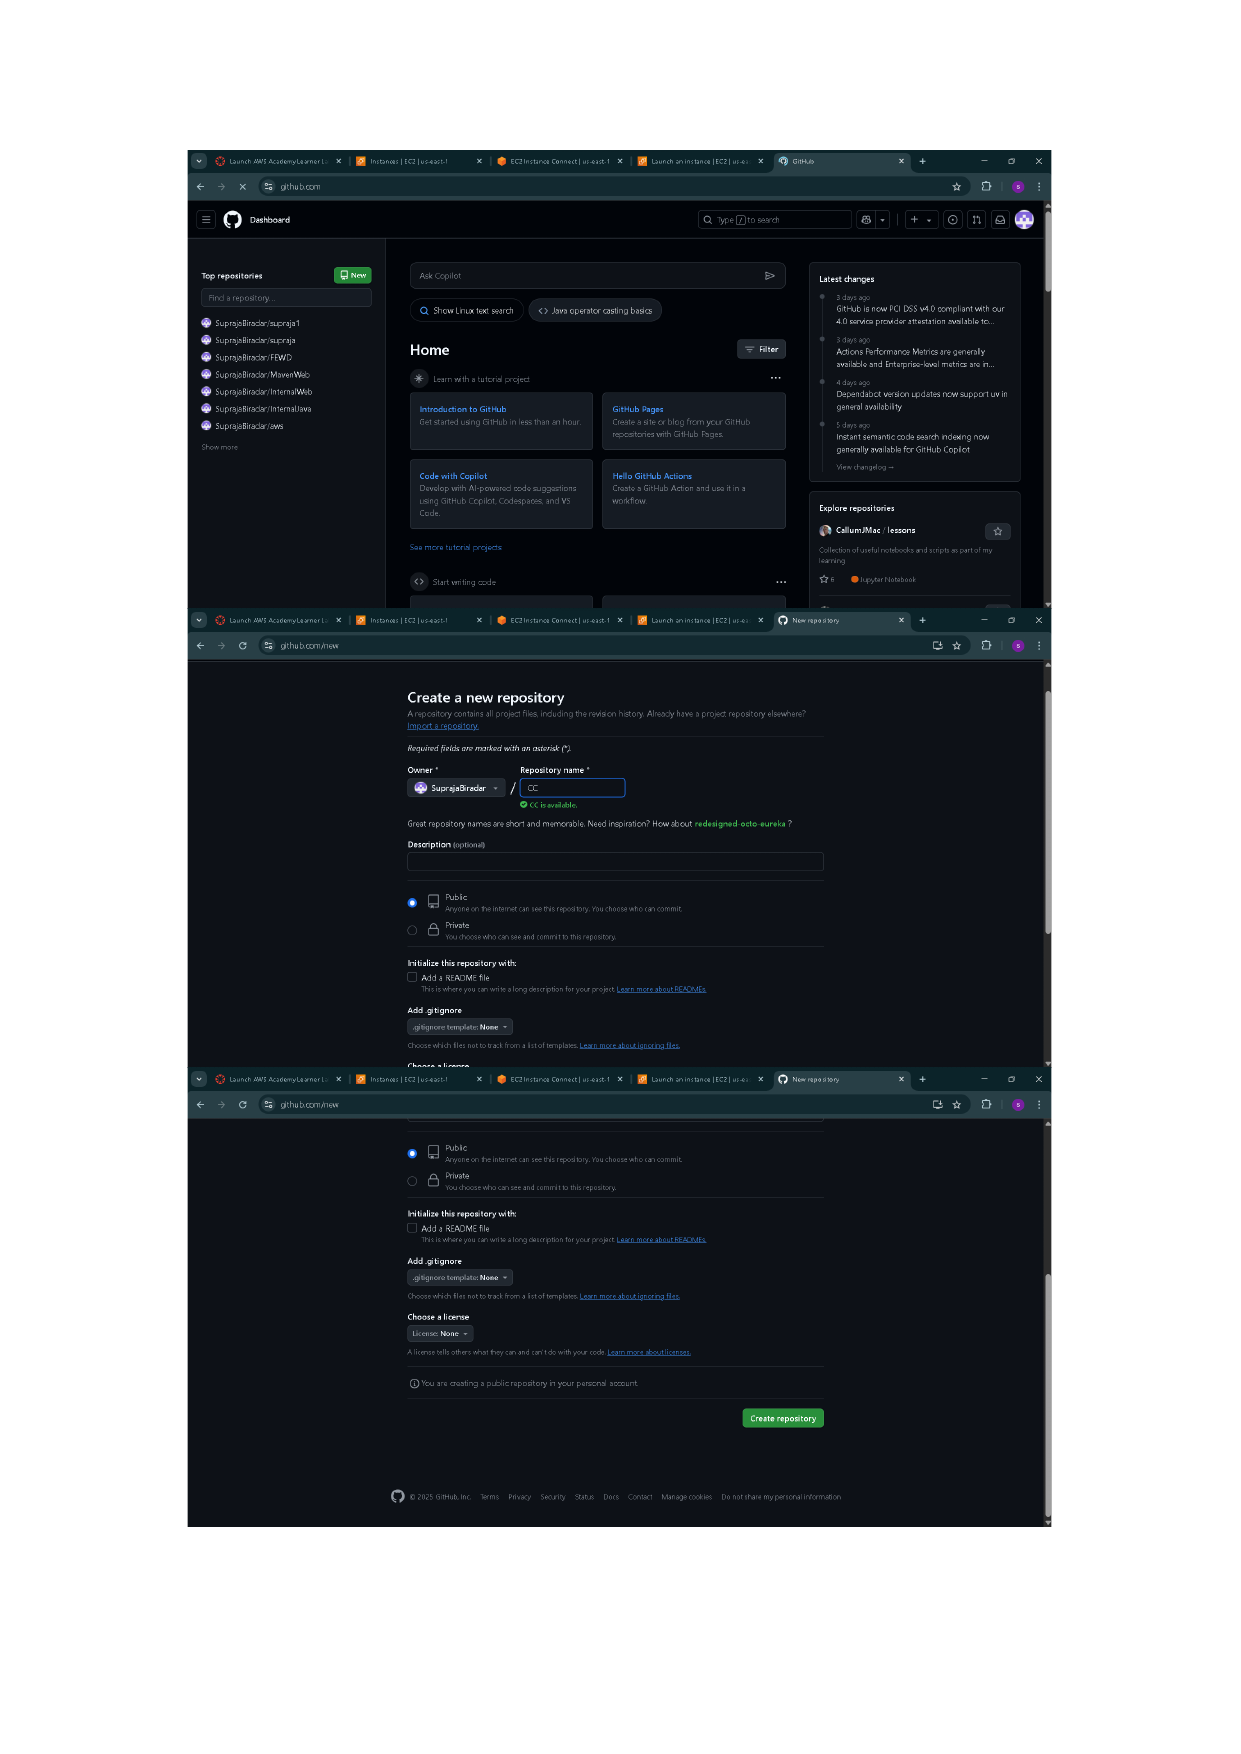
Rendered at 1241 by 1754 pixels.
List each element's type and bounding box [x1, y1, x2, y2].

picture [187, 150, 1052, 1527]
